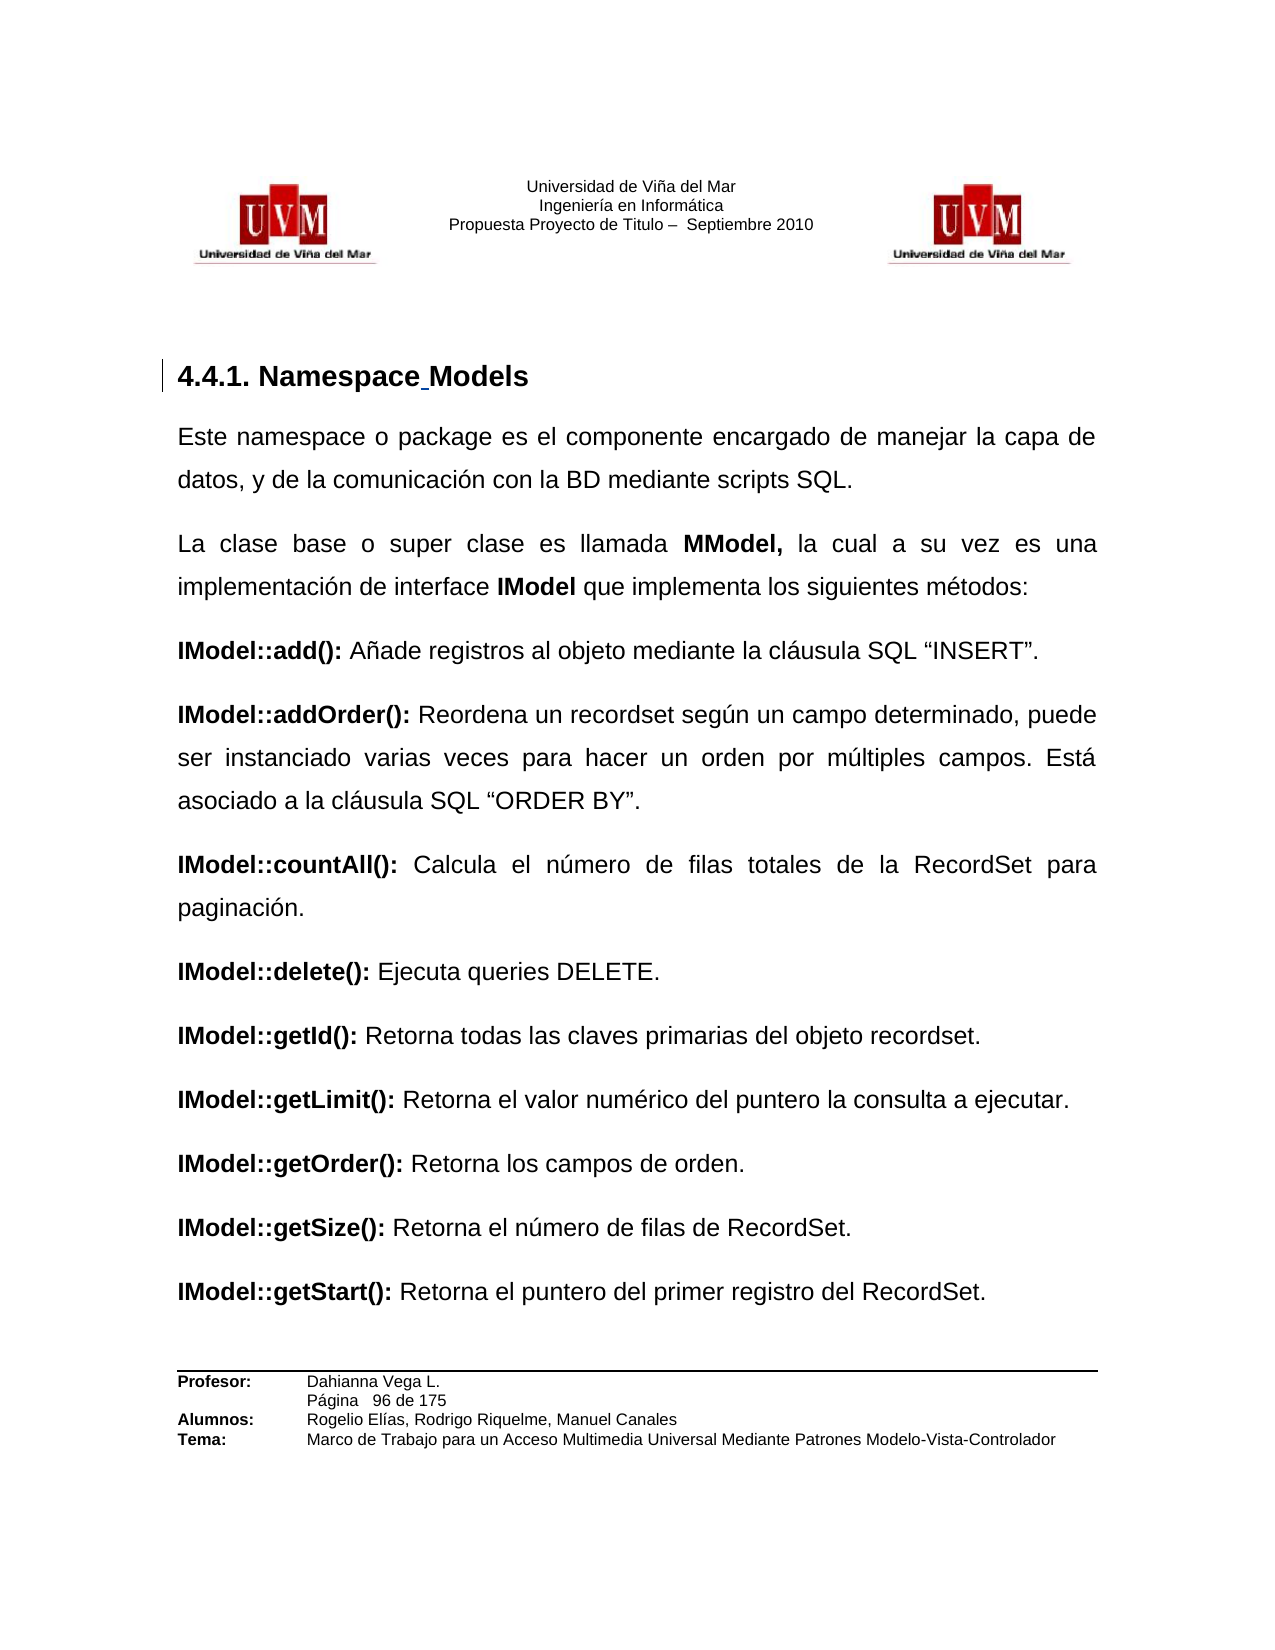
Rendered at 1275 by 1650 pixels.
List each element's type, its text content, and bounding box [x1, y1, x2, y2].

text IModel::getOrder(): Retorna los campos de orden. [177, 1149, 1098, 1178]
subtitle 4.4.1. NamespaceModels [177, 359, 1098, 392]
text IModel::countAll(): Calcula el número de filas totales de la RecordSet para paginación. [177, 850, 1098, 922]
text IModel::delete(): Ejecuta queries DELETE. [177, 957, 1098, 986]
text IModel::addOrder(): Reordena un recordset según un campo determinado, puede ser instanciado varias veces para hacer un orden por múltiples campos. Está asociado a la cláusula SQL “ORDER BY”. [177, 700, 1098, 815]
picture [871, 176, 1084, 267]
text IModel::getStart(): Retorna el puntero del primer registro del RecordSet. [177, 1277, 1098, 1306]
text La clase base o super clase es llamada MModel, la cual a su vez es una implementación de interface IModel que implementa los siguientes métodos: [177, 529, 1098, 601]
text IModel::add(): Añade registros al objeto mediante la cláusula SQL “INSERT”. [177, 636, 1098, 664]
text IModel::getSize(): Retorna el número de filas de RecordSet. [177, 1213, 1098, 1242]
picture [177, 176, 390, 267]
text IModel::getId(): Retorna todas las claves primarias del objeto recordset. [177, 1021, 1098, 1050]
text Este namespace o package es el componente encargado de manejar la capa de datos, y de la comunicación con la BD mediante scripts SQL. [177, 422, 1098, 493]
text IModel::getLimit(): Retorna el valor numérico del puntero la consulta a ejecutar. [177, 1085, 1098, 1114]
